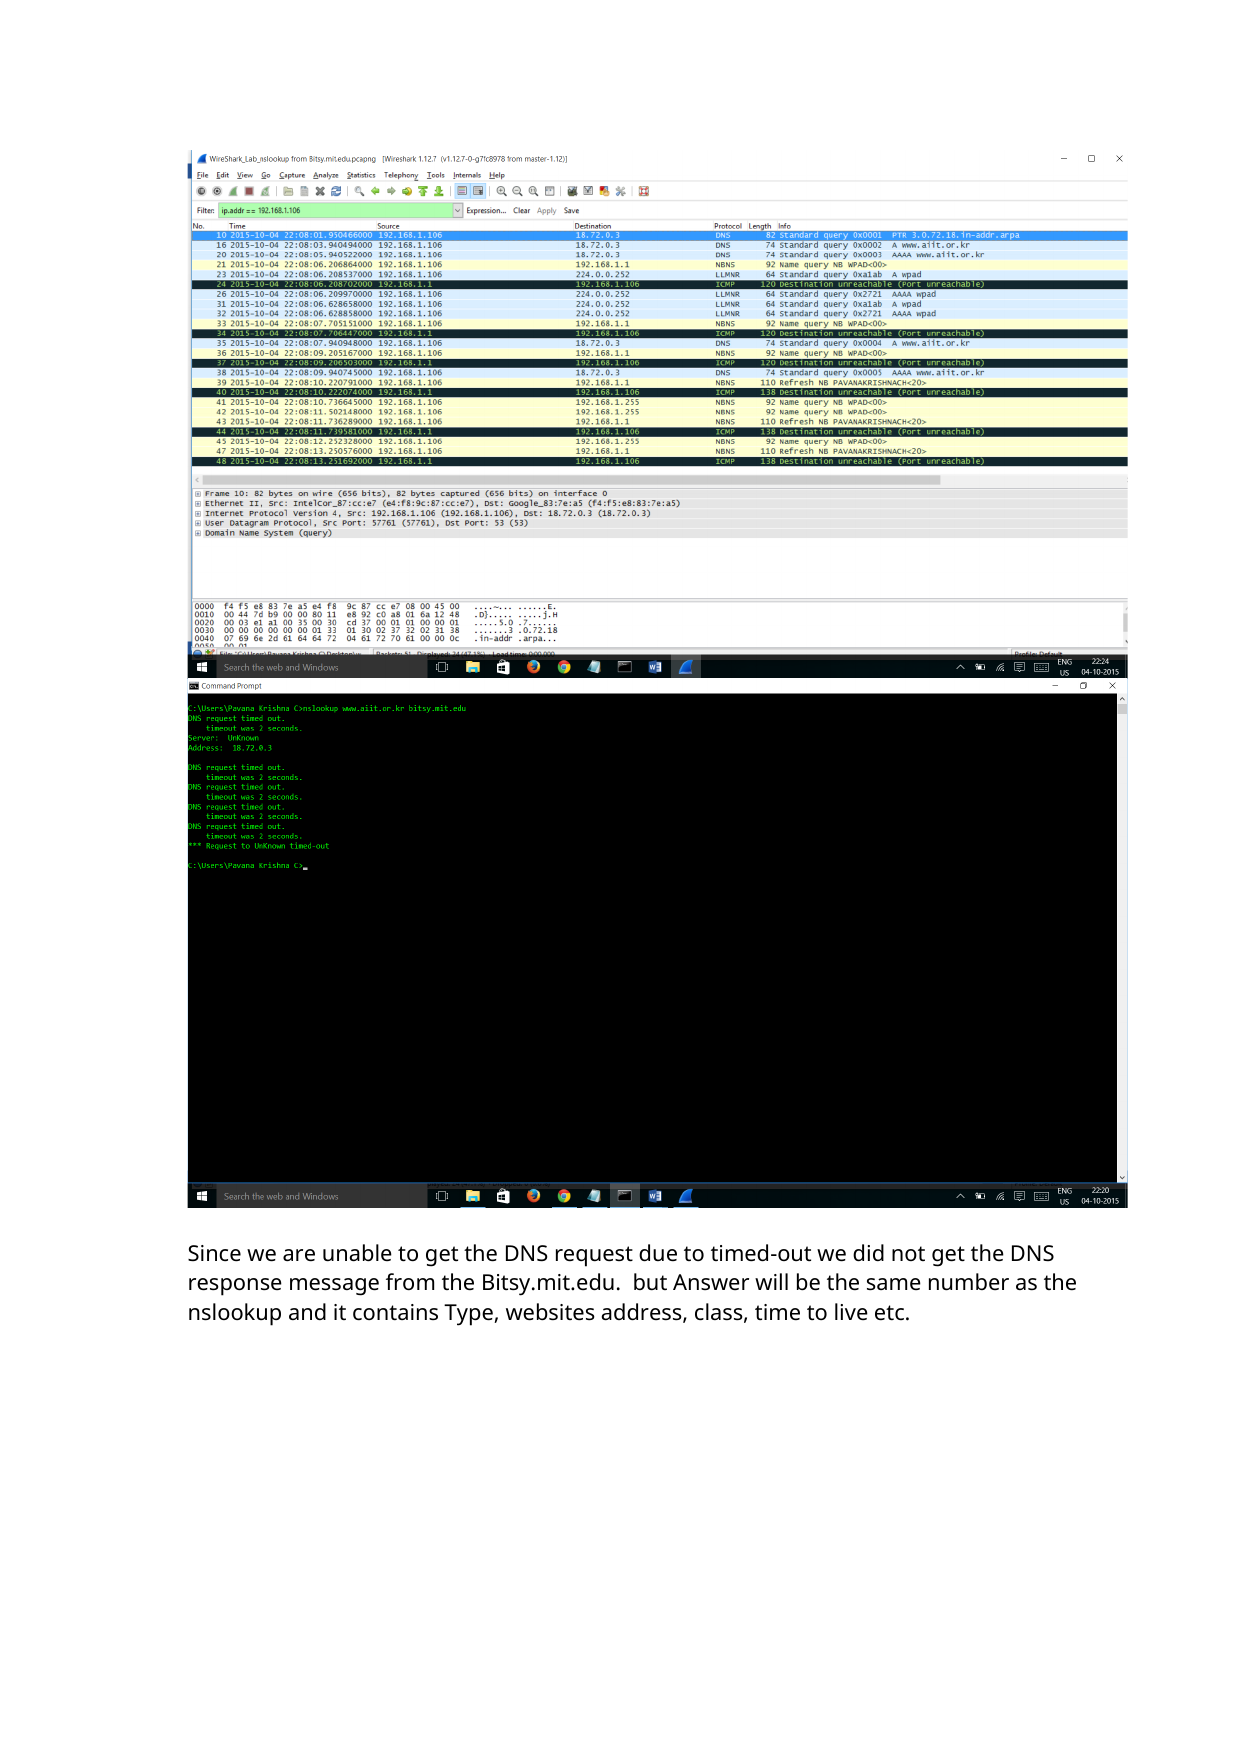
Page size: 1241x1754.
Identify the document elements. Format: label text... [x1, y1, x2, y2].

text Since we are unable to get the DNS request due to timed-out we did not get the DNS response message from the Bitsy.mit.edu. but Answer will be the same number as the nslookup and it contains Type, websites address, class, time to live etc. [187, 1237, 1090, 1327]
picture [187, 150, 1128, 1208]
